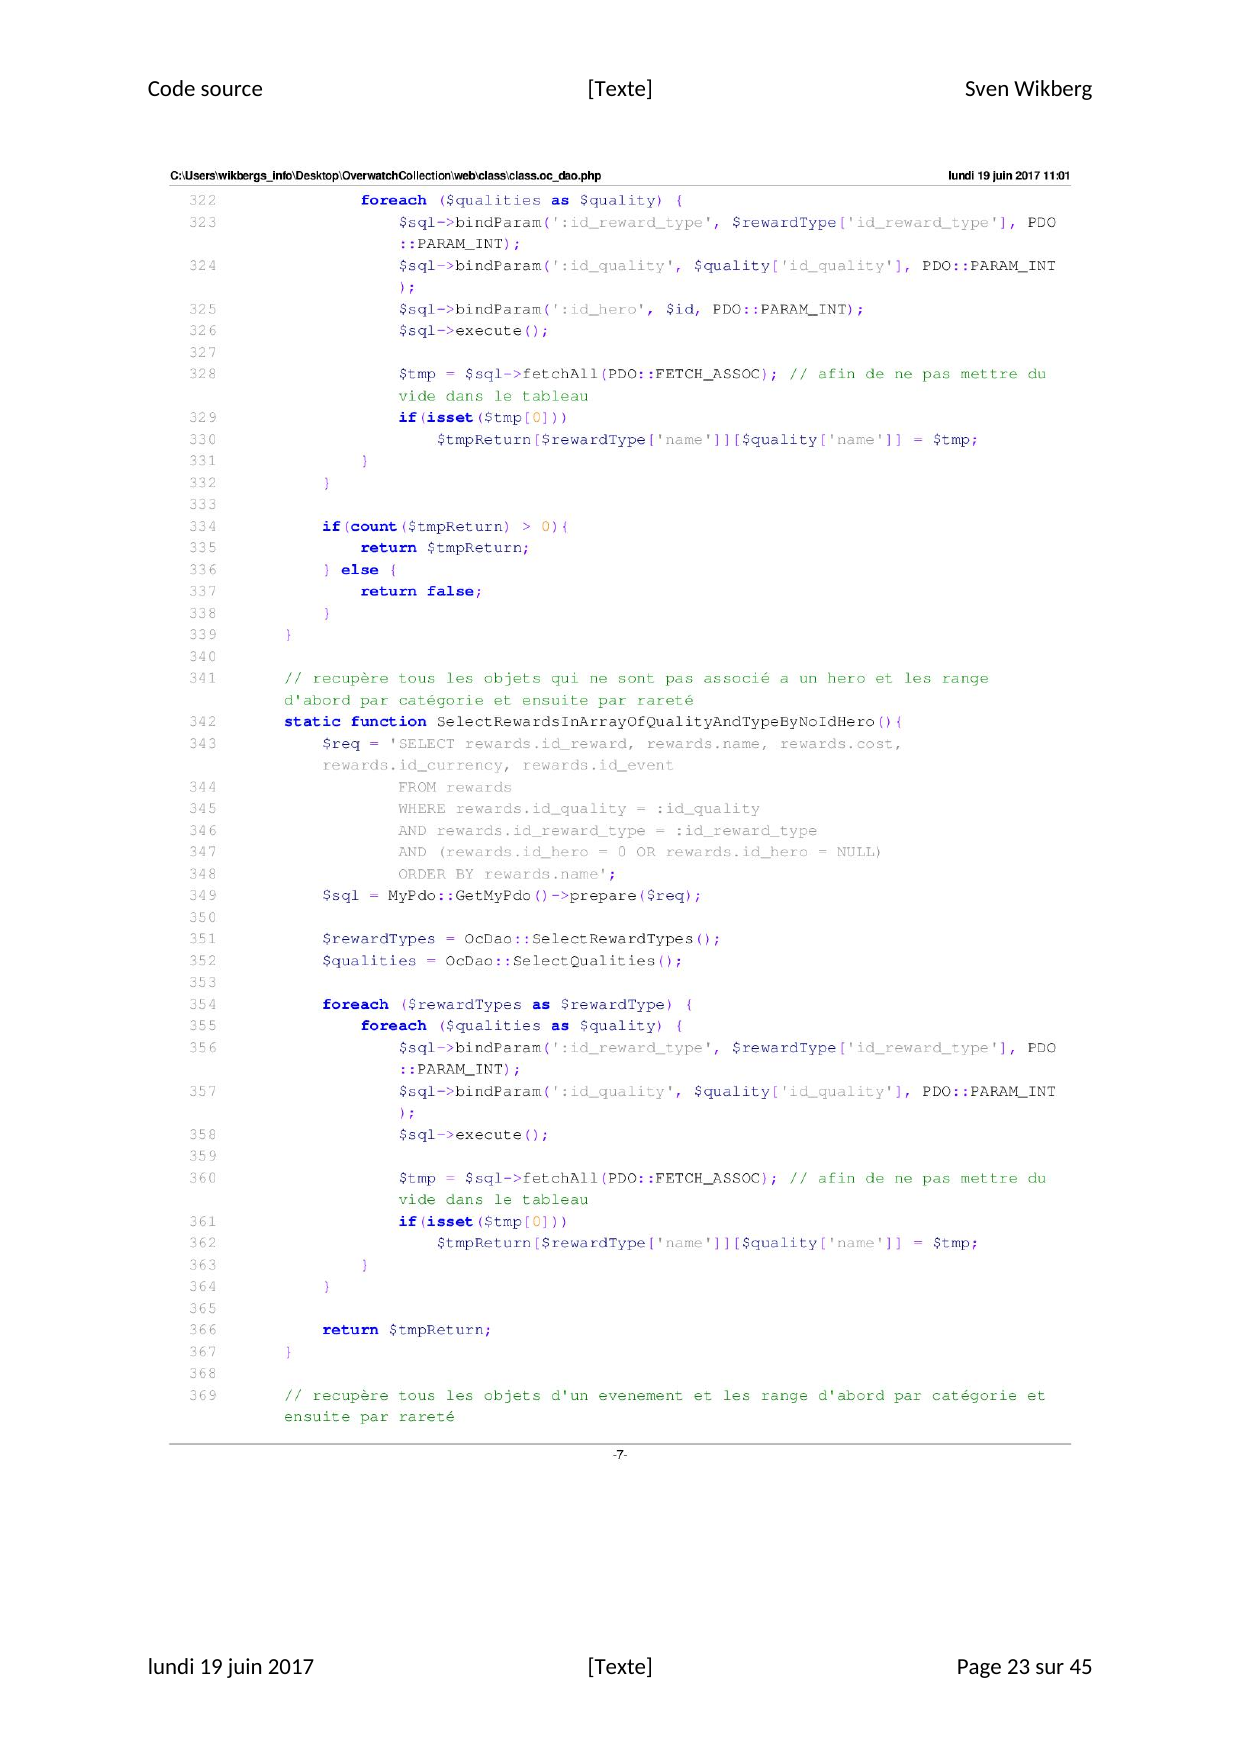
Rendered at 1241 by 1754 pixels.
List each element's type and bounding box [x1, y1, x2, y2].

picture [147, 147, 1093, 1484]
